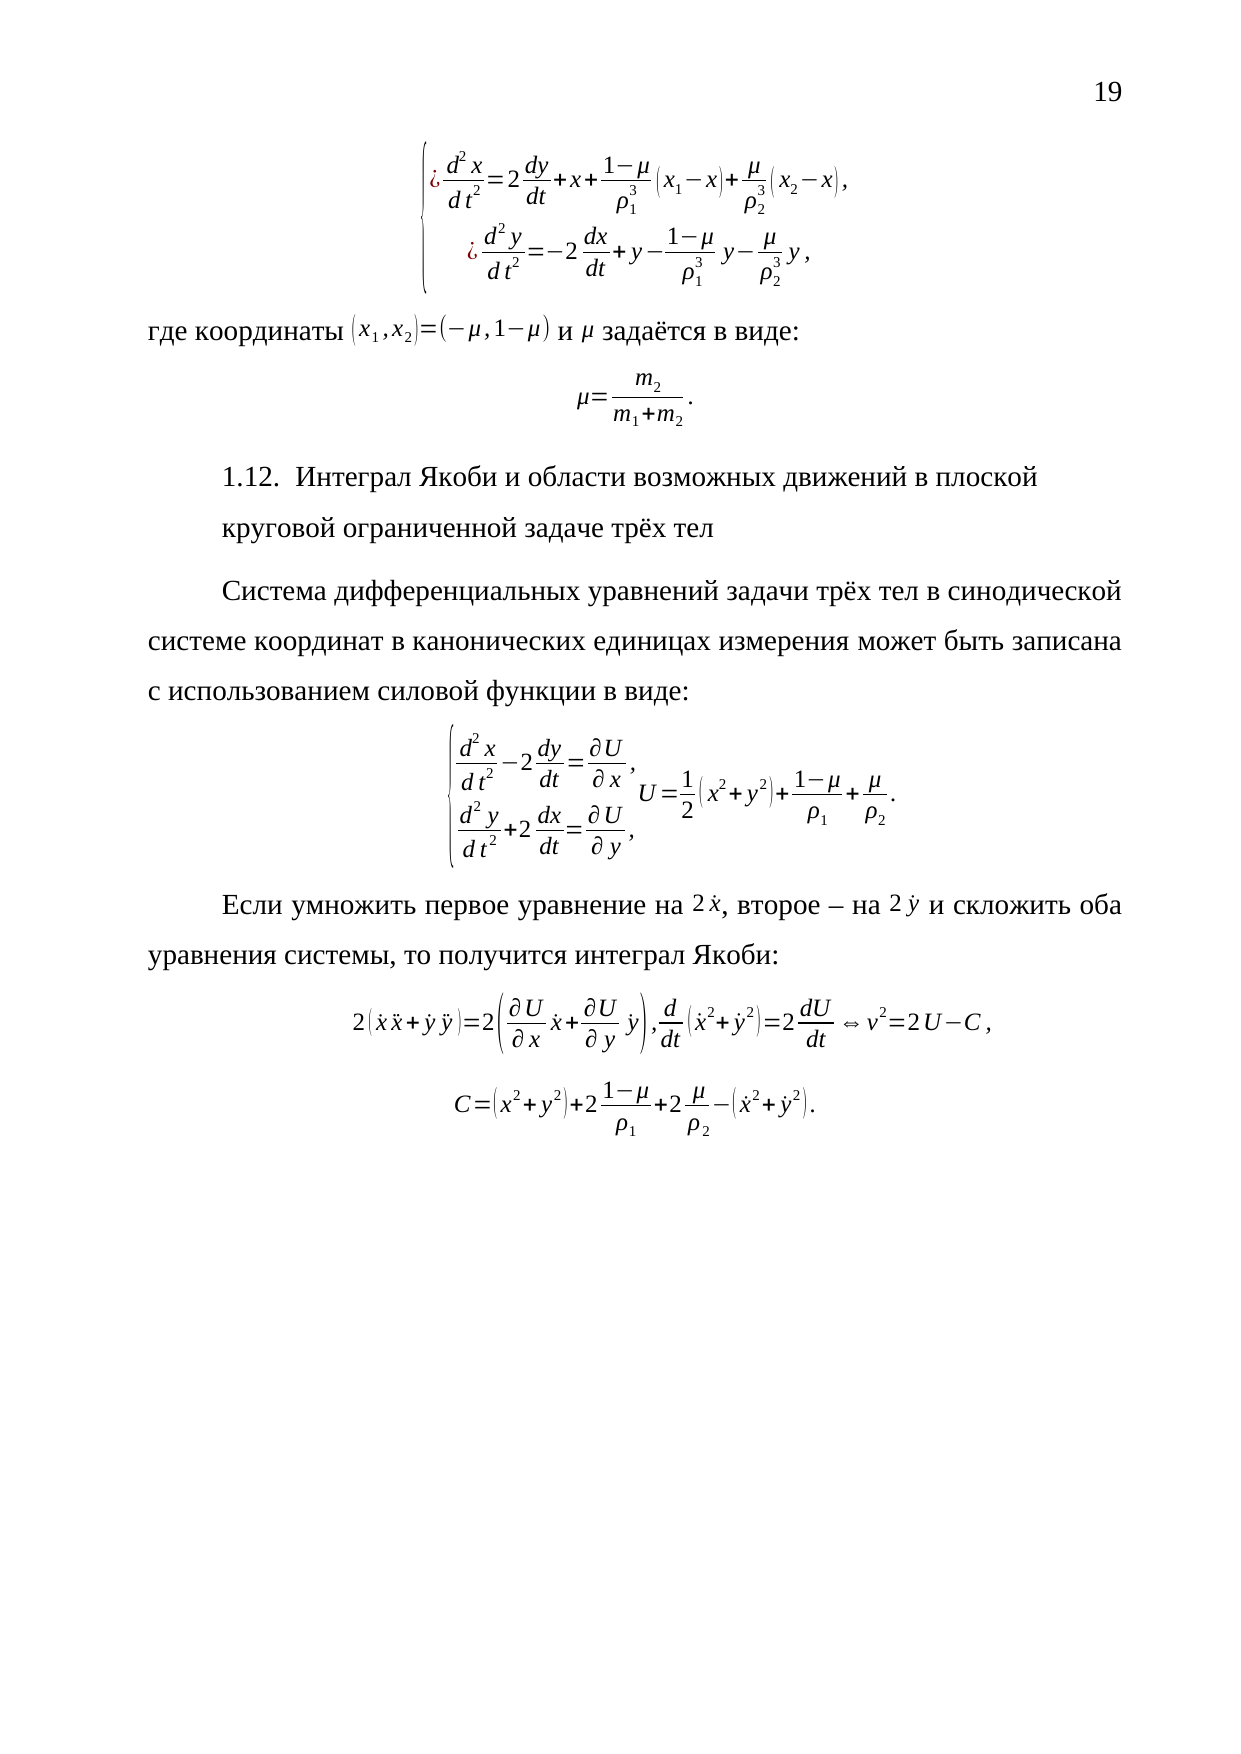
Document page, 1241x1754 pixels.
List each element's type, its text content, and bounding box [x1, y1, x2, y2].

text где координаты и задаётся в виде: [148, 312, 1122, 347]
subtitle Интеграл Якоби и области возможных движений в плоской круговой ограниченной задаче трёх тел [222, 459, 1122, 543]
text Система дифференциальных уравнений задачи трёх тел в синодической системе координат в канонических единицах измерения может быть записана с использованием силовой функции в виде: [148, 573, 1122, 707]
text Если умножить первое уравнение на , второе – на и скложить оба уравнения системы, то получится интеграл Якоби: [148, 887, 1122, 971]
